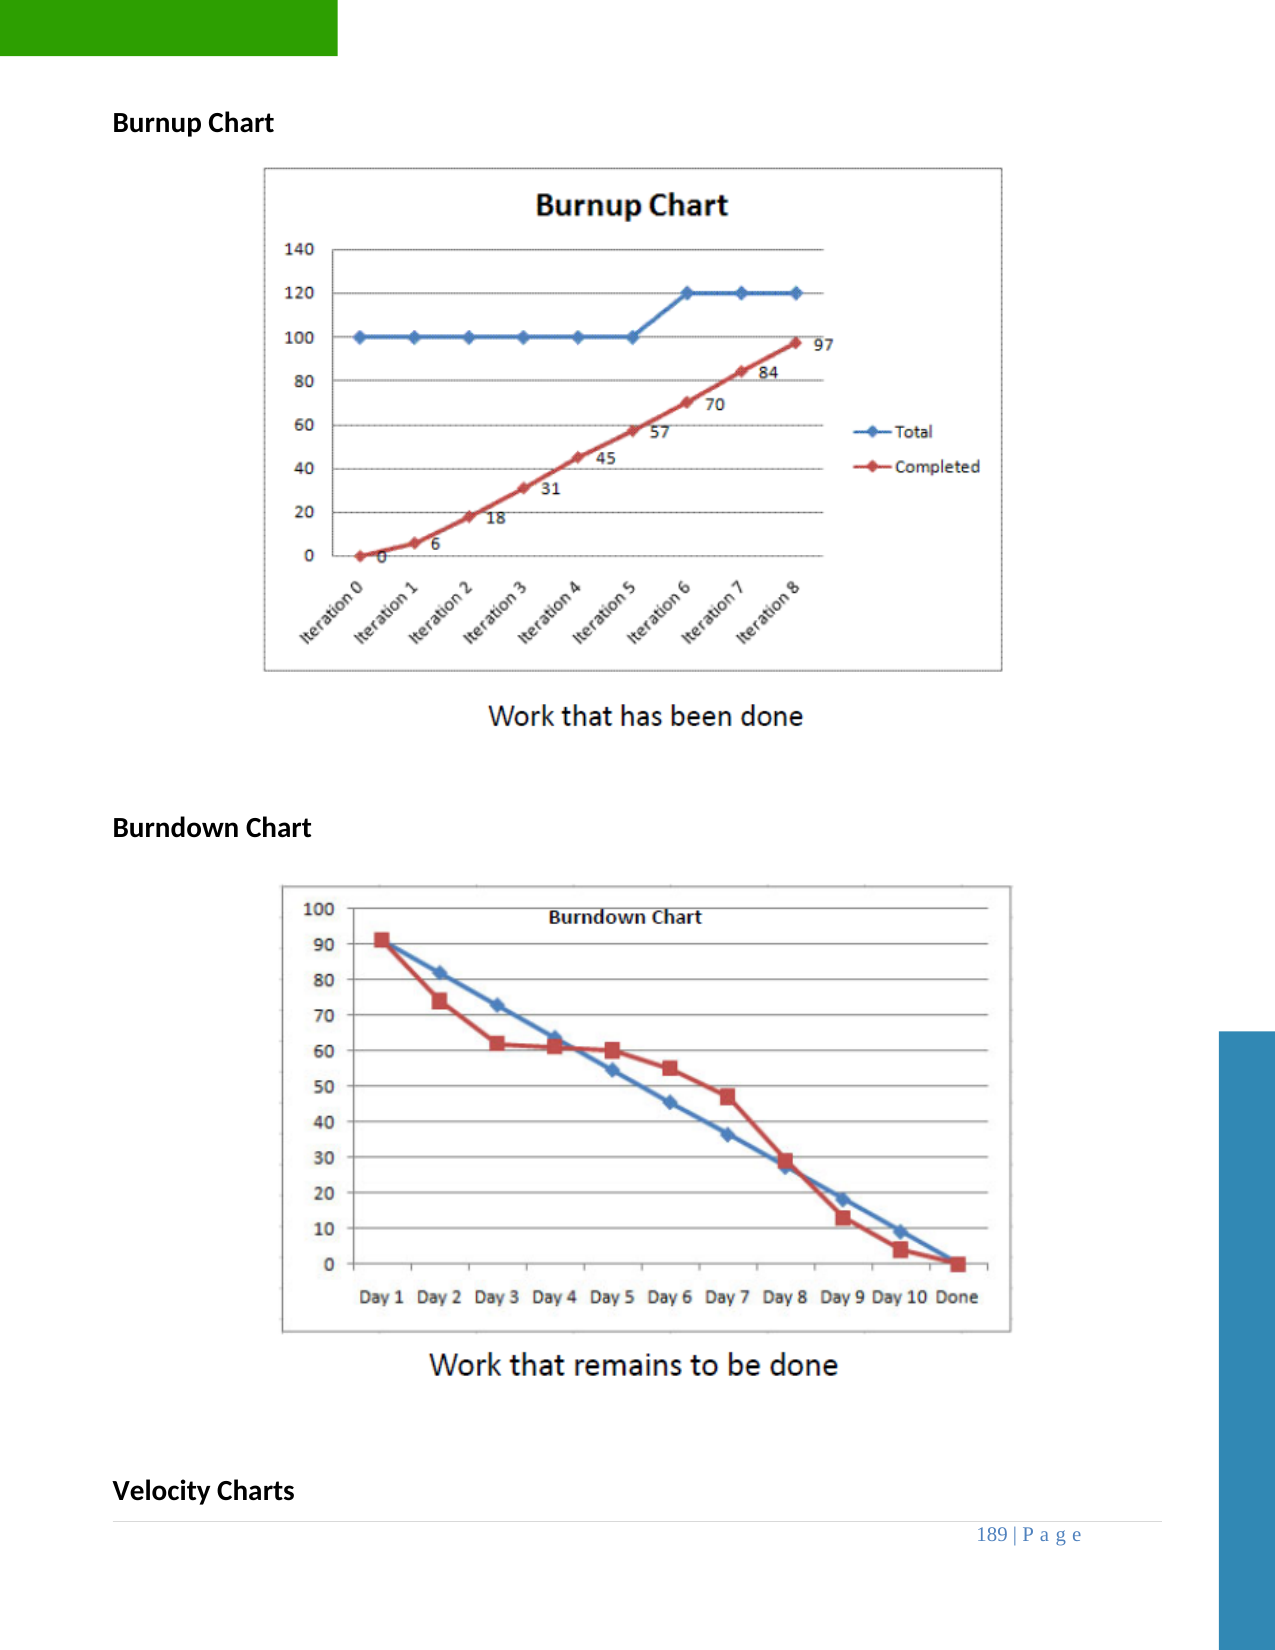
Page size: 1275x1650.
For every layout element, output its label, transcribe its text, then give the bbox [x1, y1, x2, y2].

text Velocity Charts [112, 1472, 1162, 1507]
text Burndown Chart [112, 809, 1162, 844]
picture [248, 157, 1027, 741]
picture [242, 862, 1033, 1404]
text Burnup Chart [112, 104, 1162, 139]
